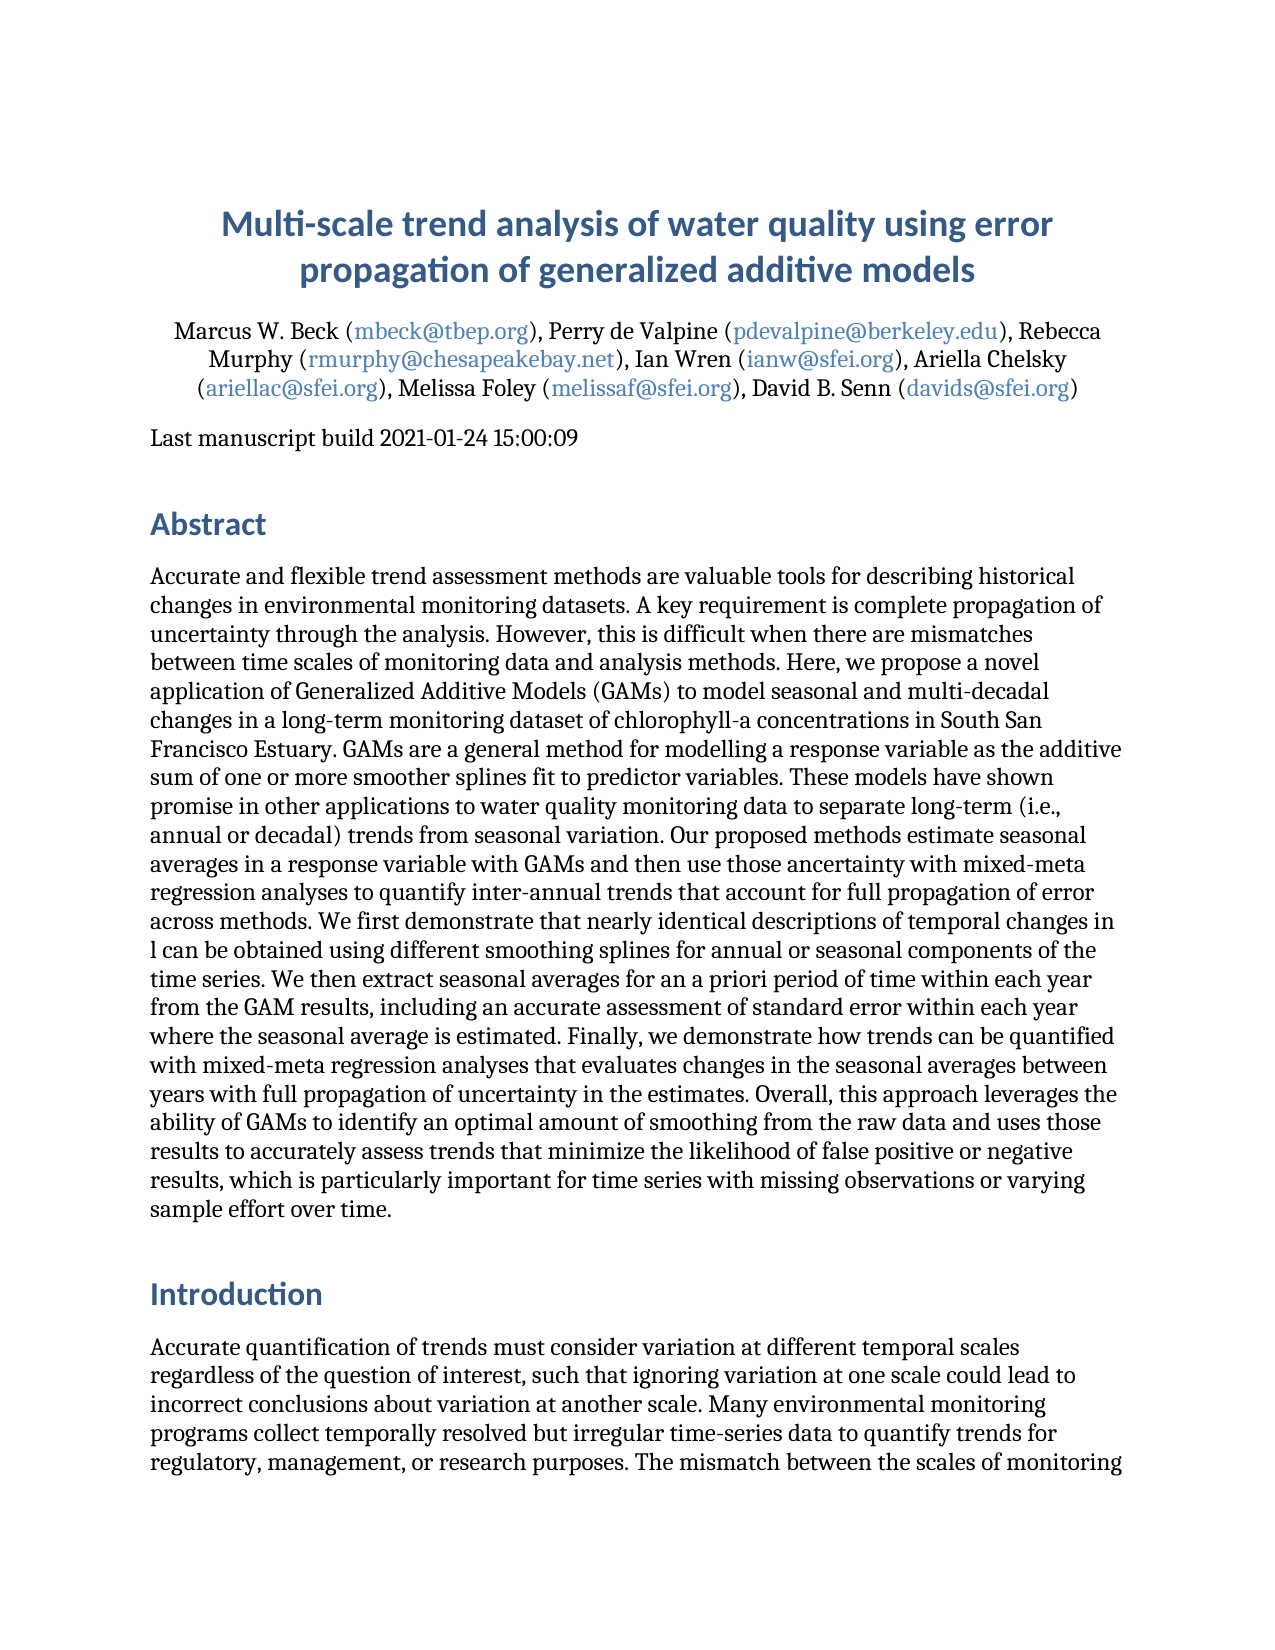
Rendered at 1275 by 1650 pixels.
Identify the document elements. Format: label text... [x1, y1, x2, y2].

text Last manuscript build 2021-01-24 15:00:09 [150, 424, 1125, 452]
subtitle Introduction [150, 1273, 1125, 1314]
subtitle Abstract [150, 502, 1125, 543]
text Marcus W. Beck (mbeck@tbep.org), Perry de Valpine (pdevalpine@berkeley.edu), Rebecca Murphy (rmurphy@chesapeakebay.net), Ian Wren (ianw@sfei.org), Ariella Chelsky (ariellac@sfei.org), Melissa Foley (melissaf@sfei.org), David B. Senn (davids@sfei.org) [150, 317, 1125, 403]
title Multi-scale trend analysis of water quality using error propagation of generalized additive models [150, 200, 1125, 292]
text Accurate and flexible trend assessment methods are valuable tools for describing historical changes in environmental monitoring datasets. A key requirement is complete propagation of uncertainty through the analysis. However, this is difficult when there are mismatches between time scales of monitoring data and analysis methods. Here, we propose a novel application of Generalized Additive Models (GAMs) to model seasonal and multi-decadal changes in a long-term monitoring dataset of chlorophyll-a concentrations in South San Francisco Estuary. GAMs are a general method for modelling a response variable as the additive sum of one or more smoother splines fit to predictor variables. These models have shown promise in other applications to water quality monitoring data to separate long-term (i.e., annual or decadal) trends from seasonal variation. Our proposed methods estimate seasonal averages in a response variable with GAMs and then use those ancertainty with mixed-meta regression analyses to quantify inter-annual trends that account for full propagation of error across methods. We first demonstrate that nearly identical descriptions of temporal changes in l can be obtained using different smoothing splines for annual or seasonal components of the time series. We then extract seasonal averages for an a priori period of time within each year from the GAM results, including an accurate assessment of standard error within each year where the seasonal average is estimated. Finally, we demonstrate how trends can be quantified with mixed-meta regression analyses that evaluates changes in the seasonal averages between years with full propagation of uncertainty in the estimates. Overall, this approach leverages the ability of GAMs to identify an optimal amount of smoothing from the raw data and uses those results to accurately assess trends that minimize the likelihood of false positive or negative results, which is particularly important for time series with missing observations or varying sample effort over time. [150, 562, 1125, 1223]
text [150, 1333, 1125, 1476]
